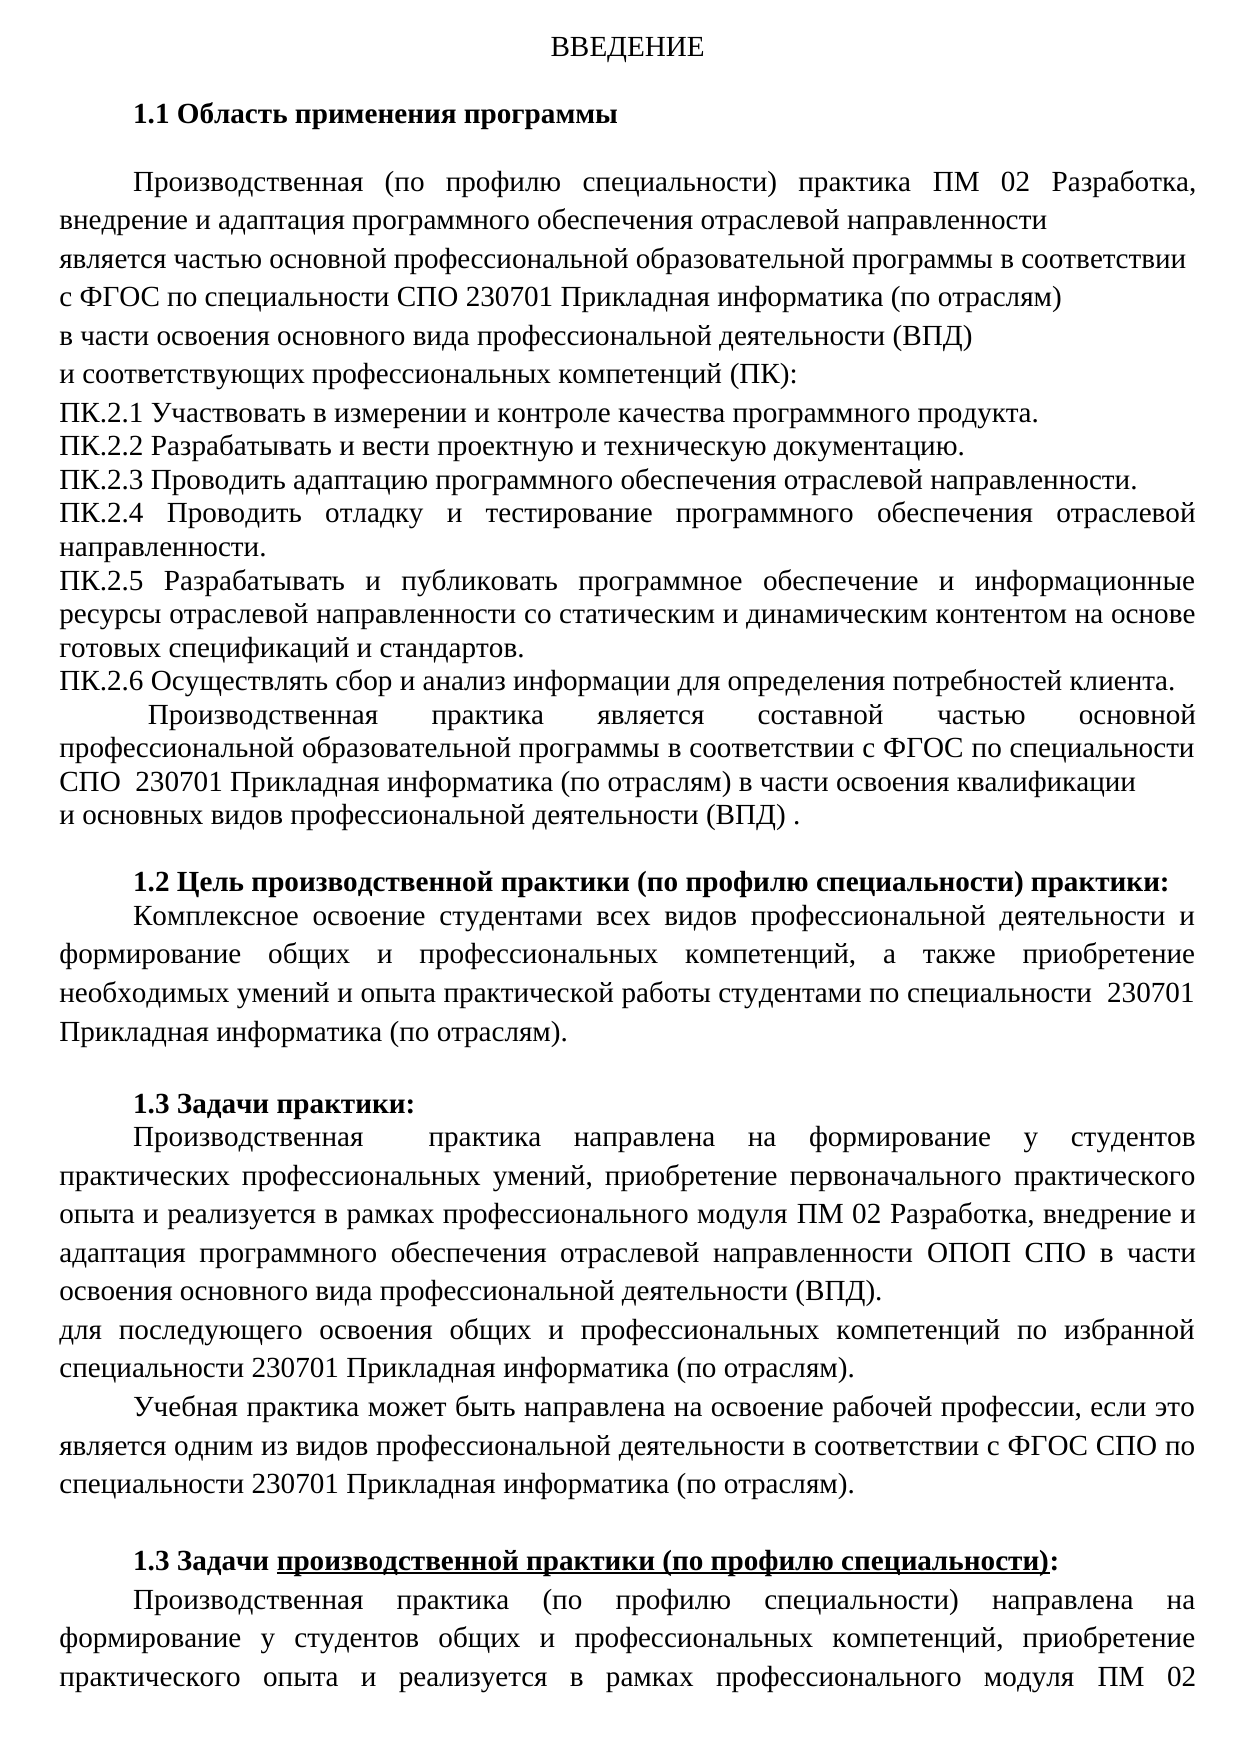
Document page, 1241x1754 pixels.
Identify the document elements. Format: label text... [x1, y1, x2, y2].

text Комплексное освоение студентами всех видов профессиональной деятельности и формирование общих и профессиональных компетенций, а также приобретение необходимых умений и опыта практической работы студентами по специальности 230701 Прикладная информатика (по отраслям). [59, 898, 1196, 1047]
text 1.3 Задачи производственной практики (по профилю специальности): [59, 1543, 1196, 1577]
text ПК.2.2 Разрабатывать и вести проектную и техническую документацию. [59, 428, 1196, 462]
text 1.2 Цель производственной практики (по профилю специальности) практики: [59, 864, 1196, 898]
text Производственная (по профилю специальности) практика ПМ 02 Разработка, внедрение и адаптация программного обеспечения отраслевой направленности [59, 164, 1196, 236]
text Производственная практика является составной частью основной профессиональной образовательной программы в соответствии с ФГОС по специальности СПО 230701 Прикладная информатика (по отраслям) в части освоения квалификации [59, 697, 1196, 797]
text ПК.2.5 Разрабатывать и публиковать программное обеспечение и информационные ресурсы отраслевой направленности со статическим и динамическим контентом на основе готовых спецификаций и стандартов. [59, 563, 1196, 663]
text является частью основной профессиональной образовательной программы в соответствии с ФГОС по специальности СПО 230701 Прикладная информатика (по отраслям) [59, 241, 1196, 313]
text 1.3 Задачи практики: [59, 1086, 1196, 1119]
text ВВЕДЕНИЕ [59, 29, 1196, 63]
text Производственная практика направлена на формирование у студентов практических профессиональных умений, приобретение первоначального практического опыта и реализуется в рамках профессионального модуля ПМ 02 Разработка, внедрение и адаптация программного обеспечения отраслевой направленности ОПОП СПО в части освоения основного вида профессиональной деятельности (ВПД). [59, 1119, 1196, 1307]
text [59, 1582, 1196, 1692]
text для последующего освоения общих и профессиональных компетенций по избранной специальности 230701 Прикладная информатика (по отраслям). [59, 1312, 1196, 1384]
text и соответствующих профессиональных компетенций (ПК): [59, 356, 1196, 390]
text ПК.2.6 Осуществлять сбор и анализ информации для определения потребностей клиента. [59, 663, 1196, 697]
text Учебная практика может быть направлена на освоение рабочей профессии, если это является одним из видов профессиональной деятельности в соответствии с ФГОС СПО по специальности 230701 Прикладная информатика (по отраслям). [59, 1389, 1196, 1500]
text ПК.2.3 Проводить адаптацию программного обеспечения отраслевой направленности. [59, 462, 1196, 496]
text и основных видов профессиональной деятельности (ВПД) . [59, 797, 1196, 831]
text в части освоения основного вида профессиональной деятельности (ВПД) [59, 318, 1196, 351]
text ПК.2.4 Проводить отладку и тестирование программного обеспечения отраслевой направленности. [59, 496, 1196, 563]
text 1.1 Область применения программы [59, 97, 1196, 130]
text ПК.2.1 Участвовать в измерении и контроле качества программного продукта. [59, 395, 1196, 428]
